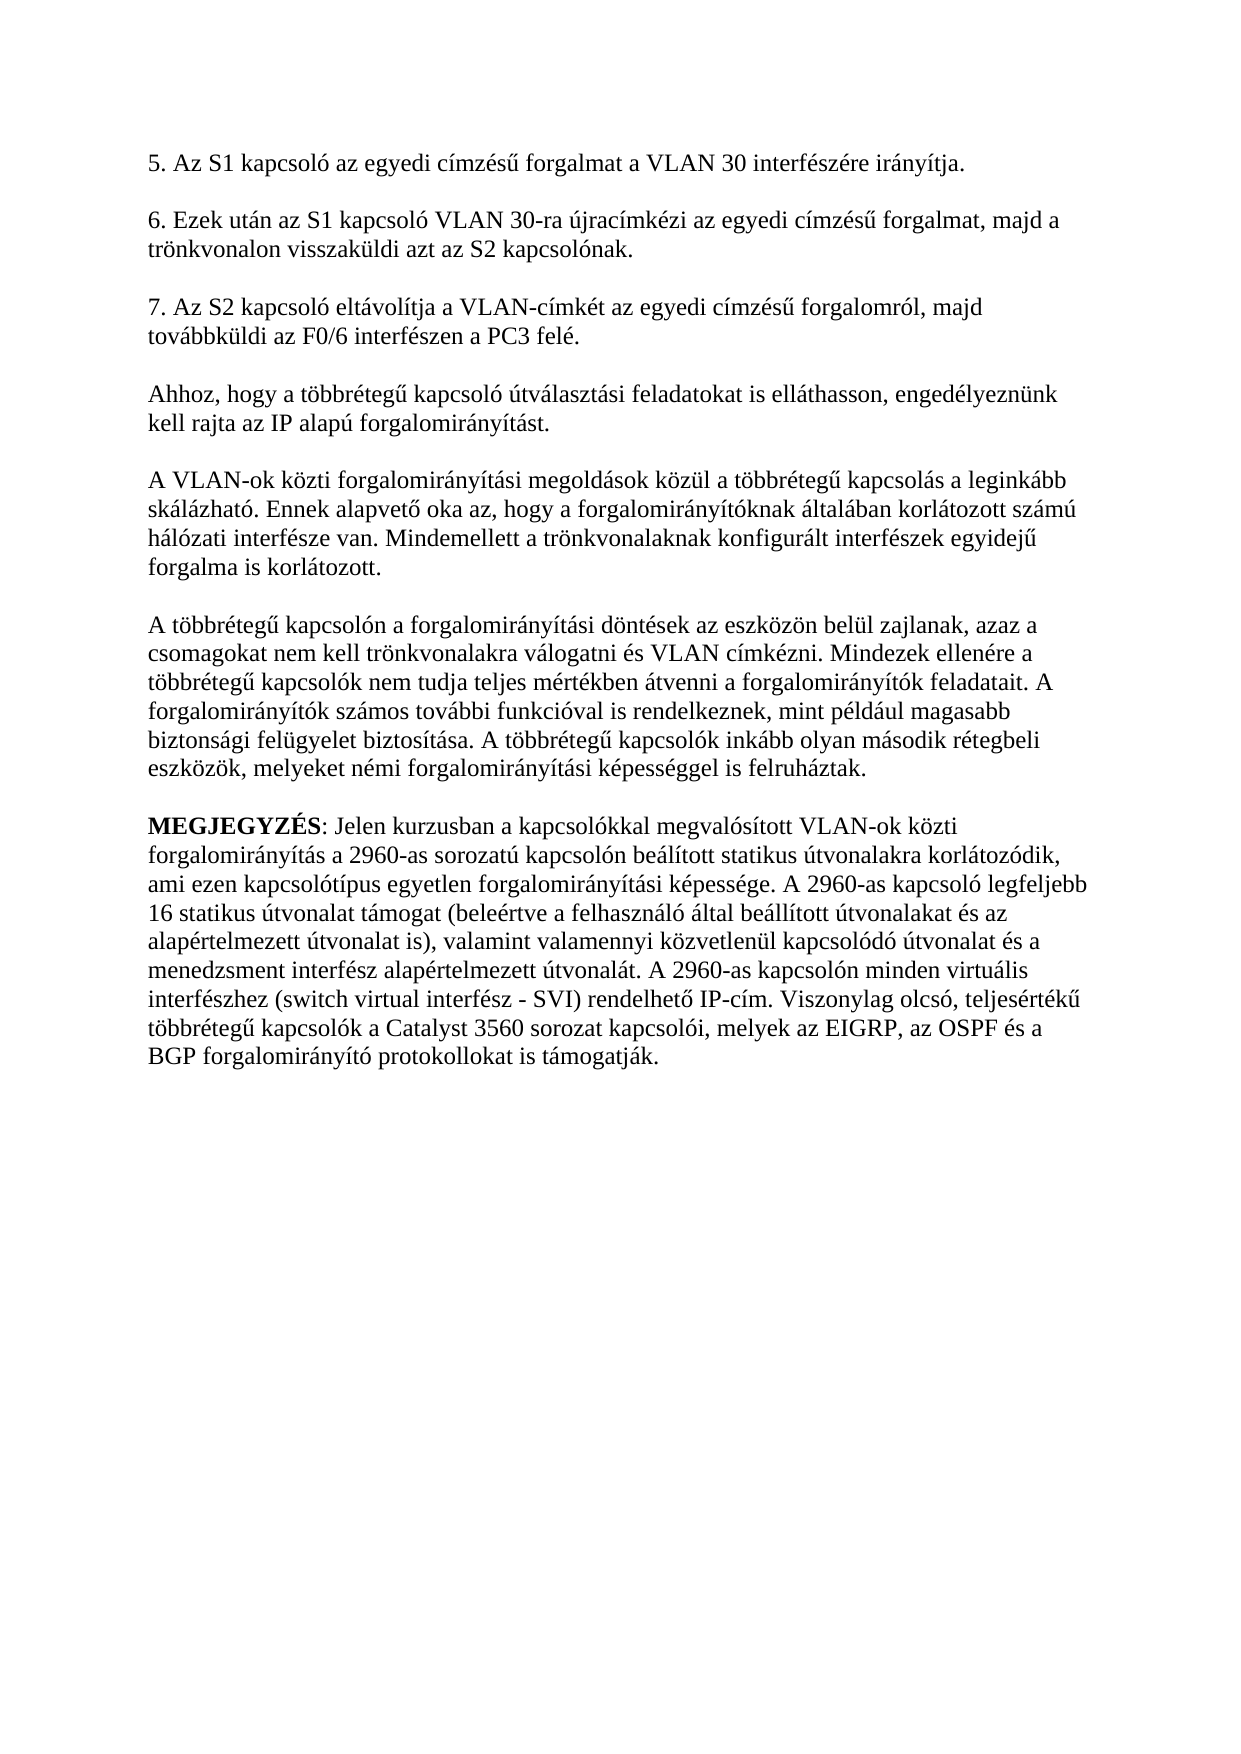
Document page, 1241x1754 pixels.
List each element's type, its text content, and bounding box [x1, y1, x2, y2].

text 7. Az S2 kapcsoló eltávolítja a VLAN-címkét az egyedi címzésű forgalomról, majd továbbküldi az F0/6 interfészen a PC3 felé. [148, 292, 1093, 350]
text MEGJEGYZÉS: Jelen kurzusban a kapcsolókkal megvalósított VLAN-ok közti forgalomirányítás a 2960-as sorozatú kapcsolón beálított statikus útvonalakra korlátozódik, ami ezen kapcsolótípus egyetlen forgalomirányítási képessége. A 2960-as kapcsoló legfeljebb 16 statikus útvonalat támogat (beleértve a felhasználó által beállított útvonalakat és az alapértelmezett útvonalat is), valamint valamennyi közvetlenül kapcsolódó útvonalat és a menedzsment interfész alapértelmezett útvonalát. A 2960-as kapcsolón minden virtuális interfészhez (switch virtual interfész - SVI) rendelhető IP-cím. Viszonylag olcsó, teljesértékű többrétegű kapcsolók a Catalyst 3560 sorozat kapcsolói, melyek az EIGRP, az OSPF és a BGP forgalomirányító protokollokat is támogatják. [148, 811, 1093, 1070]
text 6. Ezek után az S1 kapcsoló VLAN 30-ra újracímkézi az egyedi címzésű forgalmat, majd a trönkvonalon visszaküldi azt az S2 kapcsolónak. [148, 206, 1093, 263]
text Ahhoz, hogy a többrétegű kapcsoló útválasztási feladatokat is elláthasson, engedélyeznünk kell rajta az IP alapú forgalomirányítást. [148, 379, 1093, 436]
text 5. Az S1 kapcsoló az egyedi címzésű forgalmat a VLAN 30 interfészére irányítja. [148, 148, 1093, 176]
text A VLAN-ok közti forgalomirányítási megoldások közül a többrétegű kapcsolás a leginkább skálázható. Ennek alapvető oka az, hogy a forgalomirányítóknak általában korlátozott számú hálózati interfésze van. Mindemellett a trönkvonalaknak konfigurált interfészek egyidejű forgalma is korlátozott. [148, 466, 1093, 581]
text A többrétegű kapcsolón a forgalomirányítási döntések az eszközön belül zajlanak, azaz a csomagokat nem kell trönkvonalakra válogatni és VLAN címkézni. Mindezek ellenére a többrétegű kapcsolók nem tudja teljes mértékben átvenni a forgalomirányítók feladatait. A forgalomirányítók számos további funkcióval is rendelkeznek, mint például magasabb biztonsági felügyelet biztosítása. A többrétegű kapcsolók inkább olyan második rétegbeli eszközök, melyeket némi forgalomirányítási képességgel is felruháztak. [148, 610, 1093, 782]
